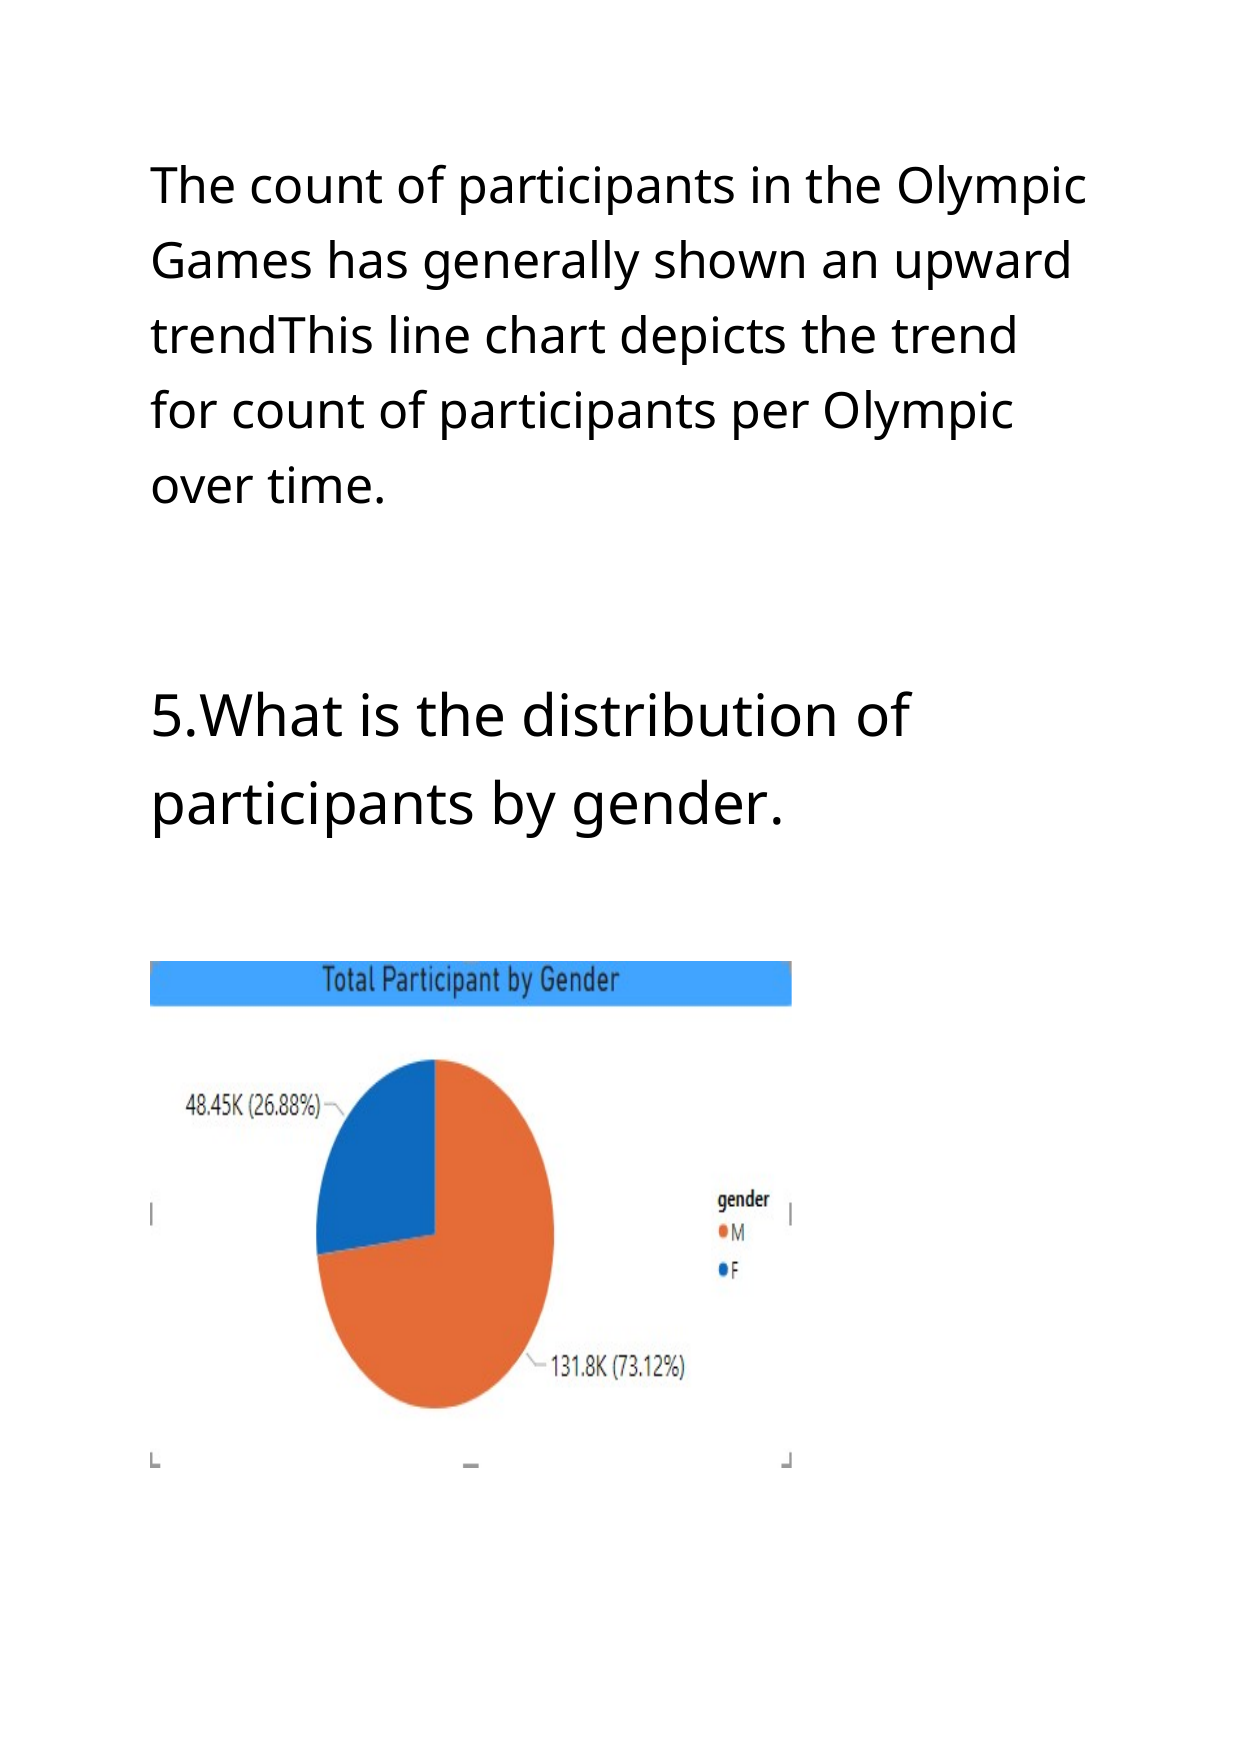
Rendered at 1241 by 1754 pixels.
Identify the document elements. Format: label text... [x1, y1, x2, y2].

picture [150, 961, 792, 1468]
text 5.What is the distribution of participants by gender. [150, 674, 1090, 841]
text The count of participants in the Olympic Games has generally shown an upward trendThis line chart depicts the trend for count of participants per Olympic over time. [150, 150, 1090, 518]
